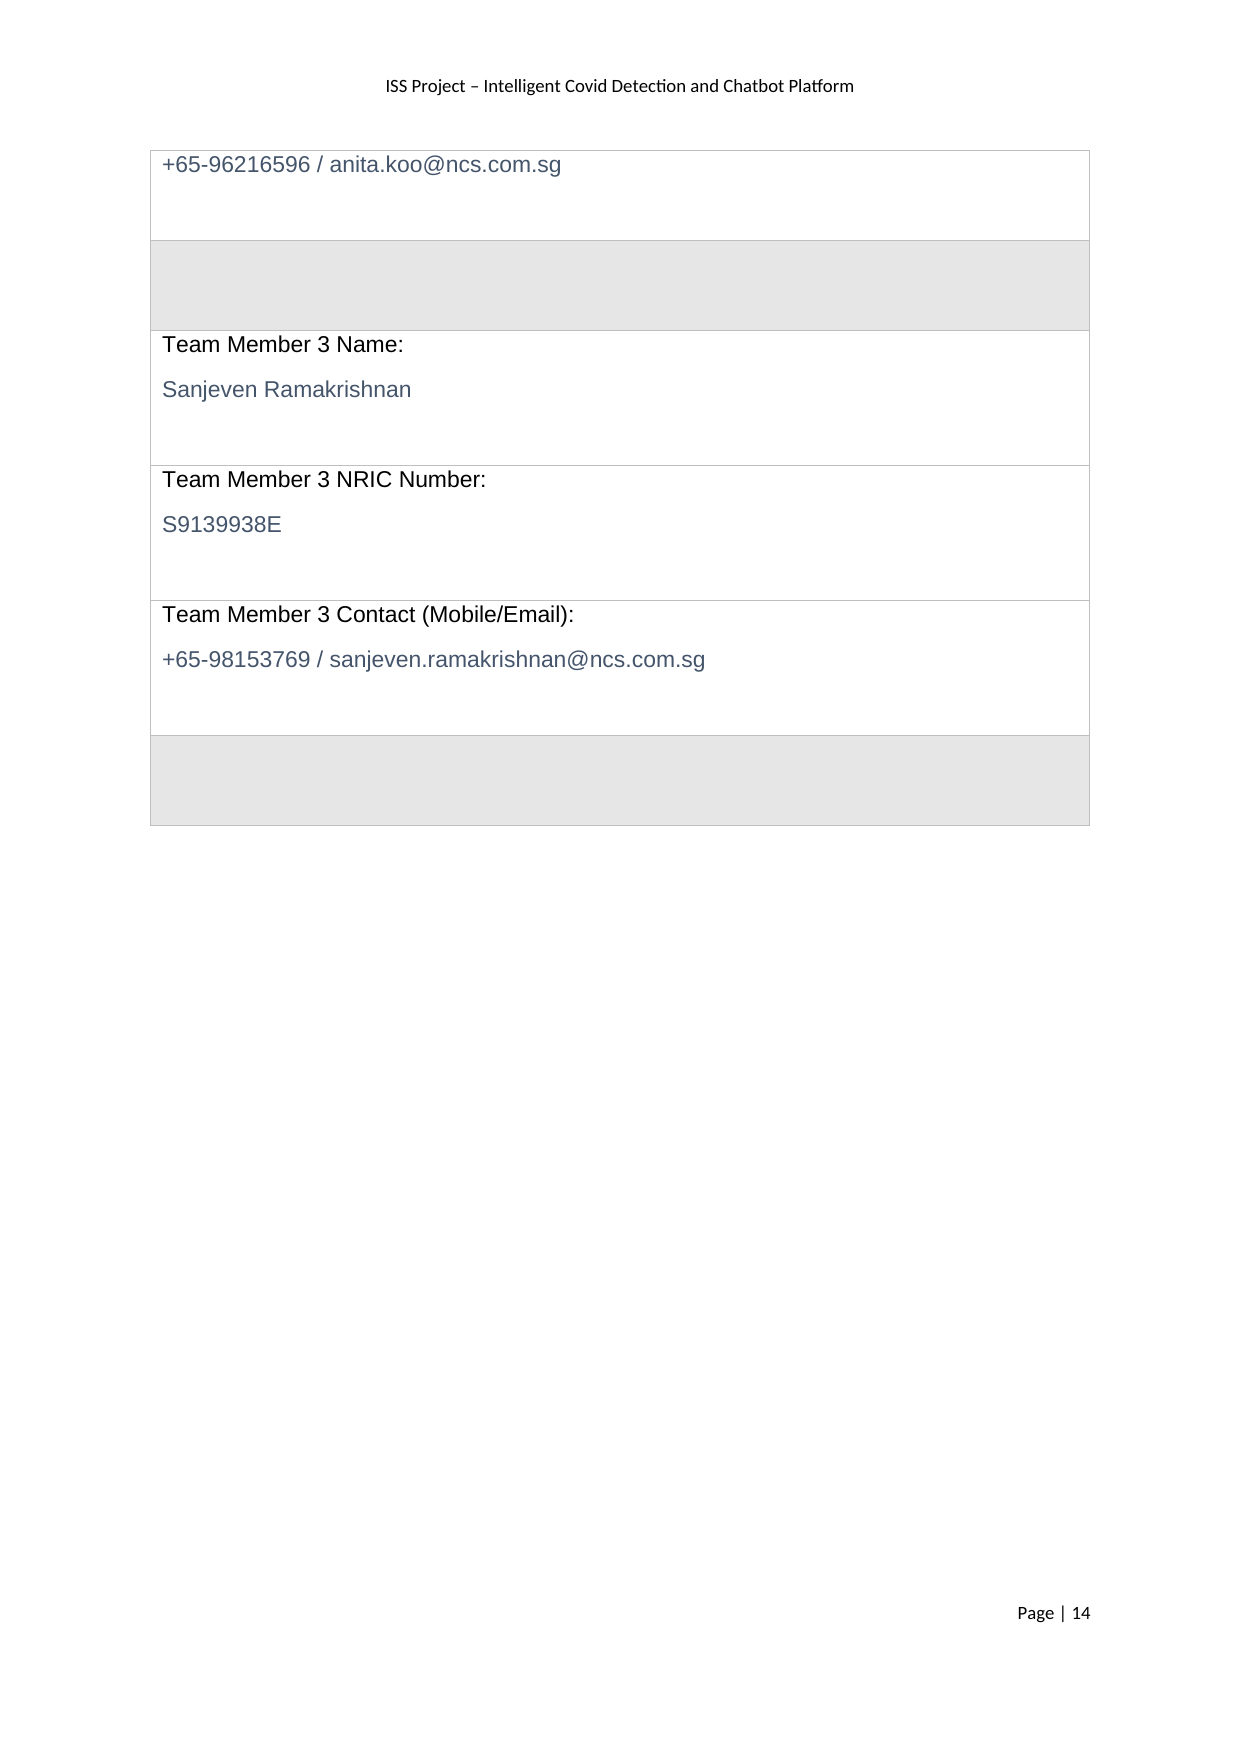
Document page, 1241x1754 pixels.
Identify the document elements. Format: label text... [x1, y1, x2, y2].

table_cell Team Member 3 NRIC Number: S9139938E [151, 466, 1089, 600]
table_cell [151, 241, 1089, 330]
table_cell Team Member 3 Name: Sanjeven Ramakrishnan [151, 331, 1089, 465]
table_cell [151, 736, 1089, 825]
table_cell Team Member 3 Contact (Mobile/Email): +65-98153769 / sanjeven.ramakrishnan@ncs.com.sg [151, 601, 1089, 735]
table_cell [151, 151, 1089, 240]
